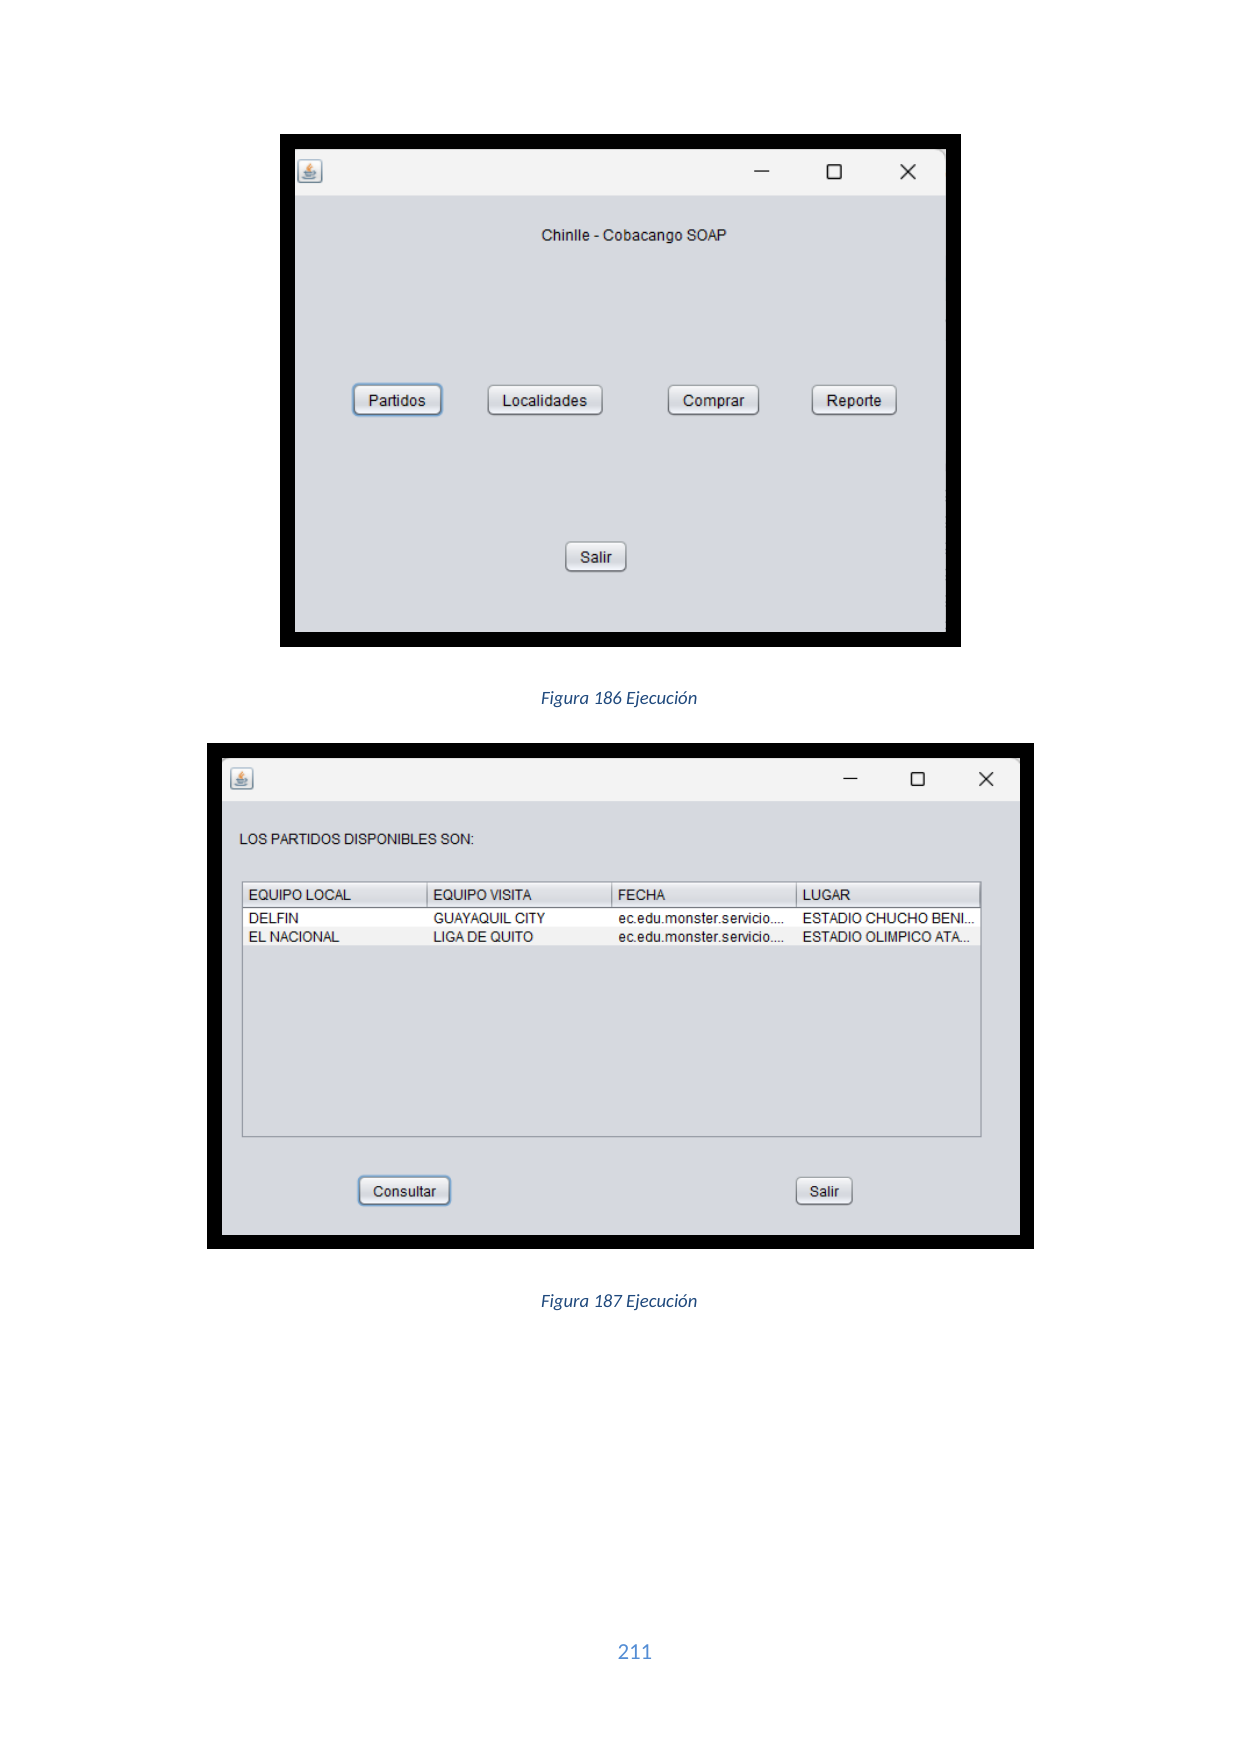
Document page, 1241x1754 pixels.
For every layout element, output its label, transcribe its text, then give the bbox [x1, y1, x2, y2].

picture [222, 758, 1020, 1235]
picture [295, 149, 946, 632]
text Figura 187 Ejecución [177, 1289, 1063, 1312]
text Figura 186 Ejecución [177, 686, 1063, 709]
